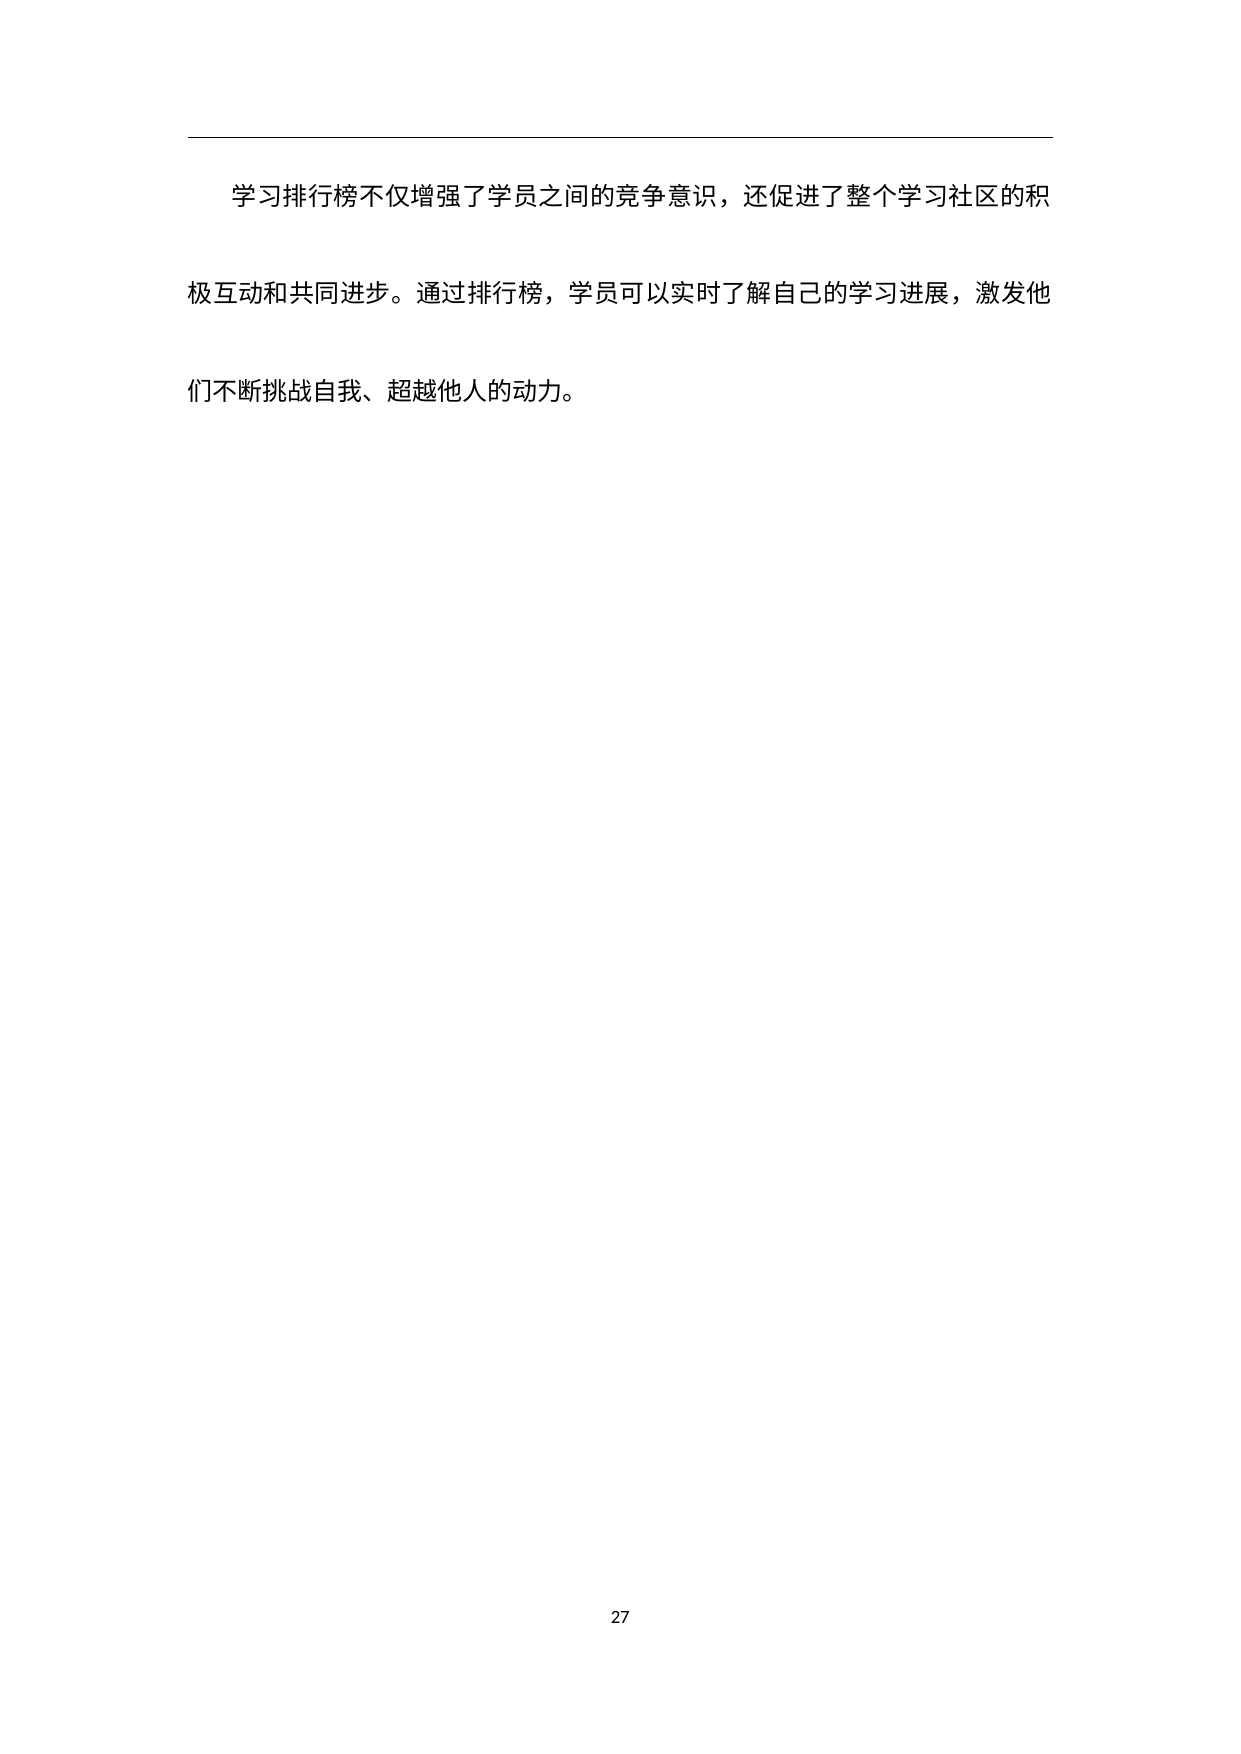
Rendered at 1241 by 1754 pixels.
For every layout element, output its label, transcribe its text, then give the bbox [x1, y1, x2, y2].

text 学习排行榜不仅增强了学员之间的竞争意识，还促进了整个学习社区的积极互动和共同进步。通过排行榜，学员可以实时了解自己的学习进展，激发他们不断挑战自我、超越他人的动力。 [187, 162, 1053, 422]
